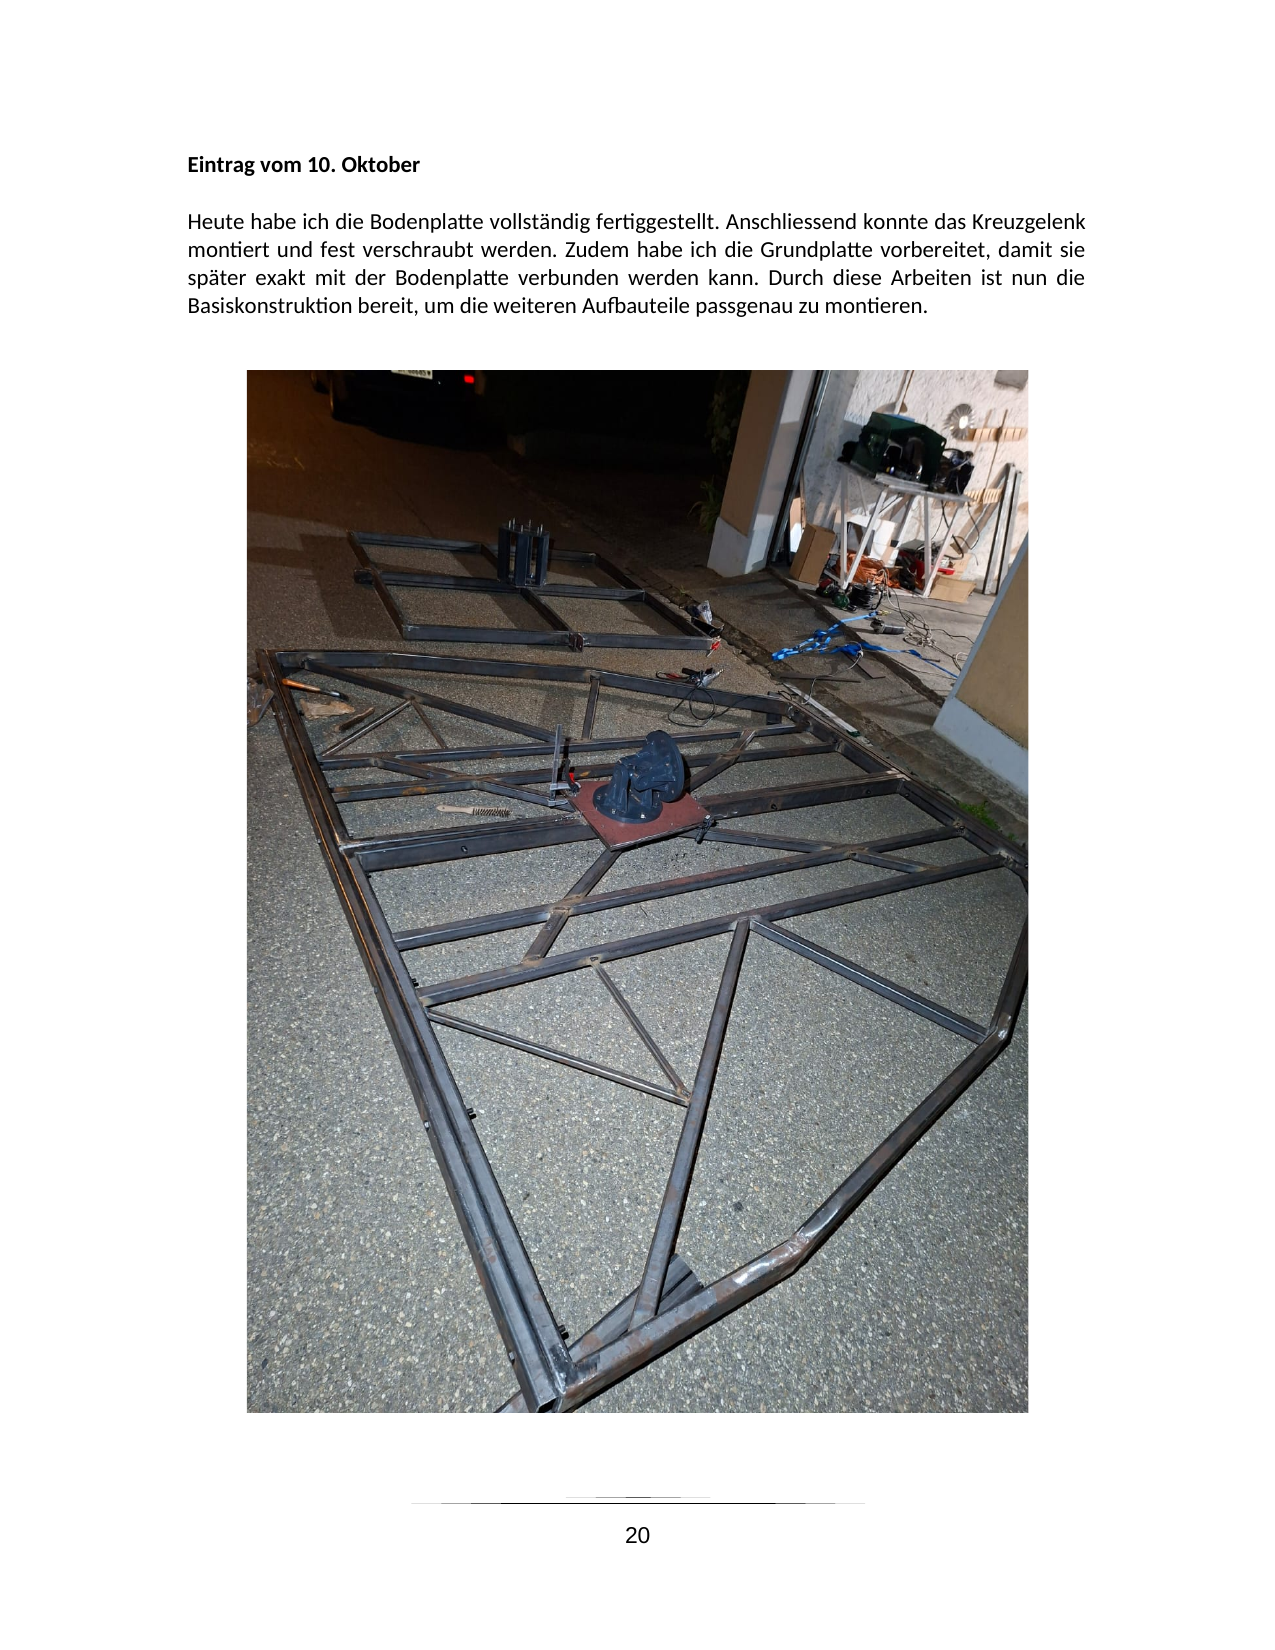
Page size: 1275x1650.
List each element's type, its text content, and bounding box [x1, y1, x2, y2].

picture [246, 370, 1029, 1413]
text Eintrag vom 10. Oktober [187, 150, 1087, 178]
text Heute habe ich die Bodenplatte vollständig fertiggestellt. Anschliessend konnte das Kreuzgelenk montiert und fest verschraubt werden. Zudem habe ich die Grundplatte vorbereitet, damit sie später exakt mit der Bodenplatte verbunden werden kann. Durch diese Arbeiten ist nun die Basiskonstruktion bereit, um die weiteren Aufbauteile passgenau zu montieren. [187, 207, 1087, 319]
